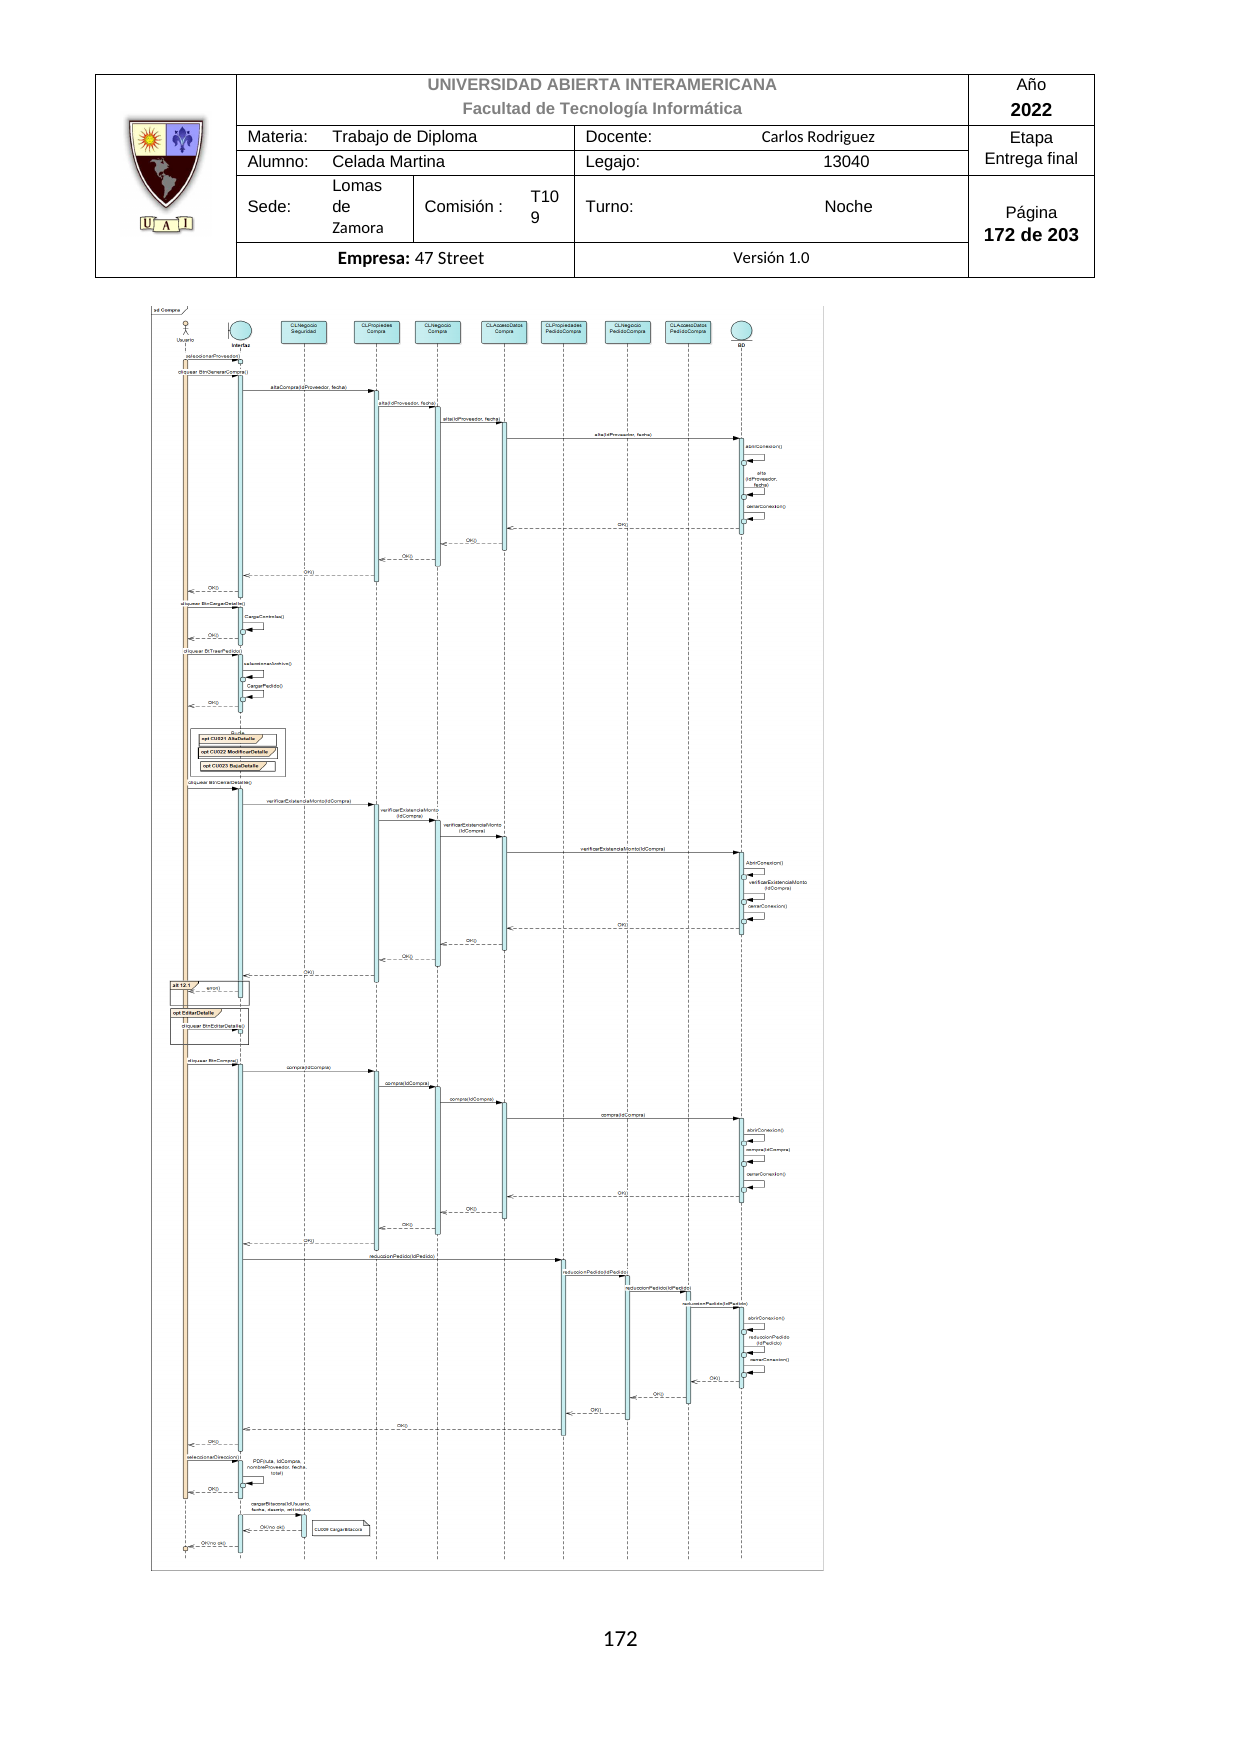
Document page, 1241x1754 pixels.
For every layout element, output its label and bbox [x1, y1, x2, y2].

picture [120, 111, 212, 237]
picture [150, 306, 824, 1571]
